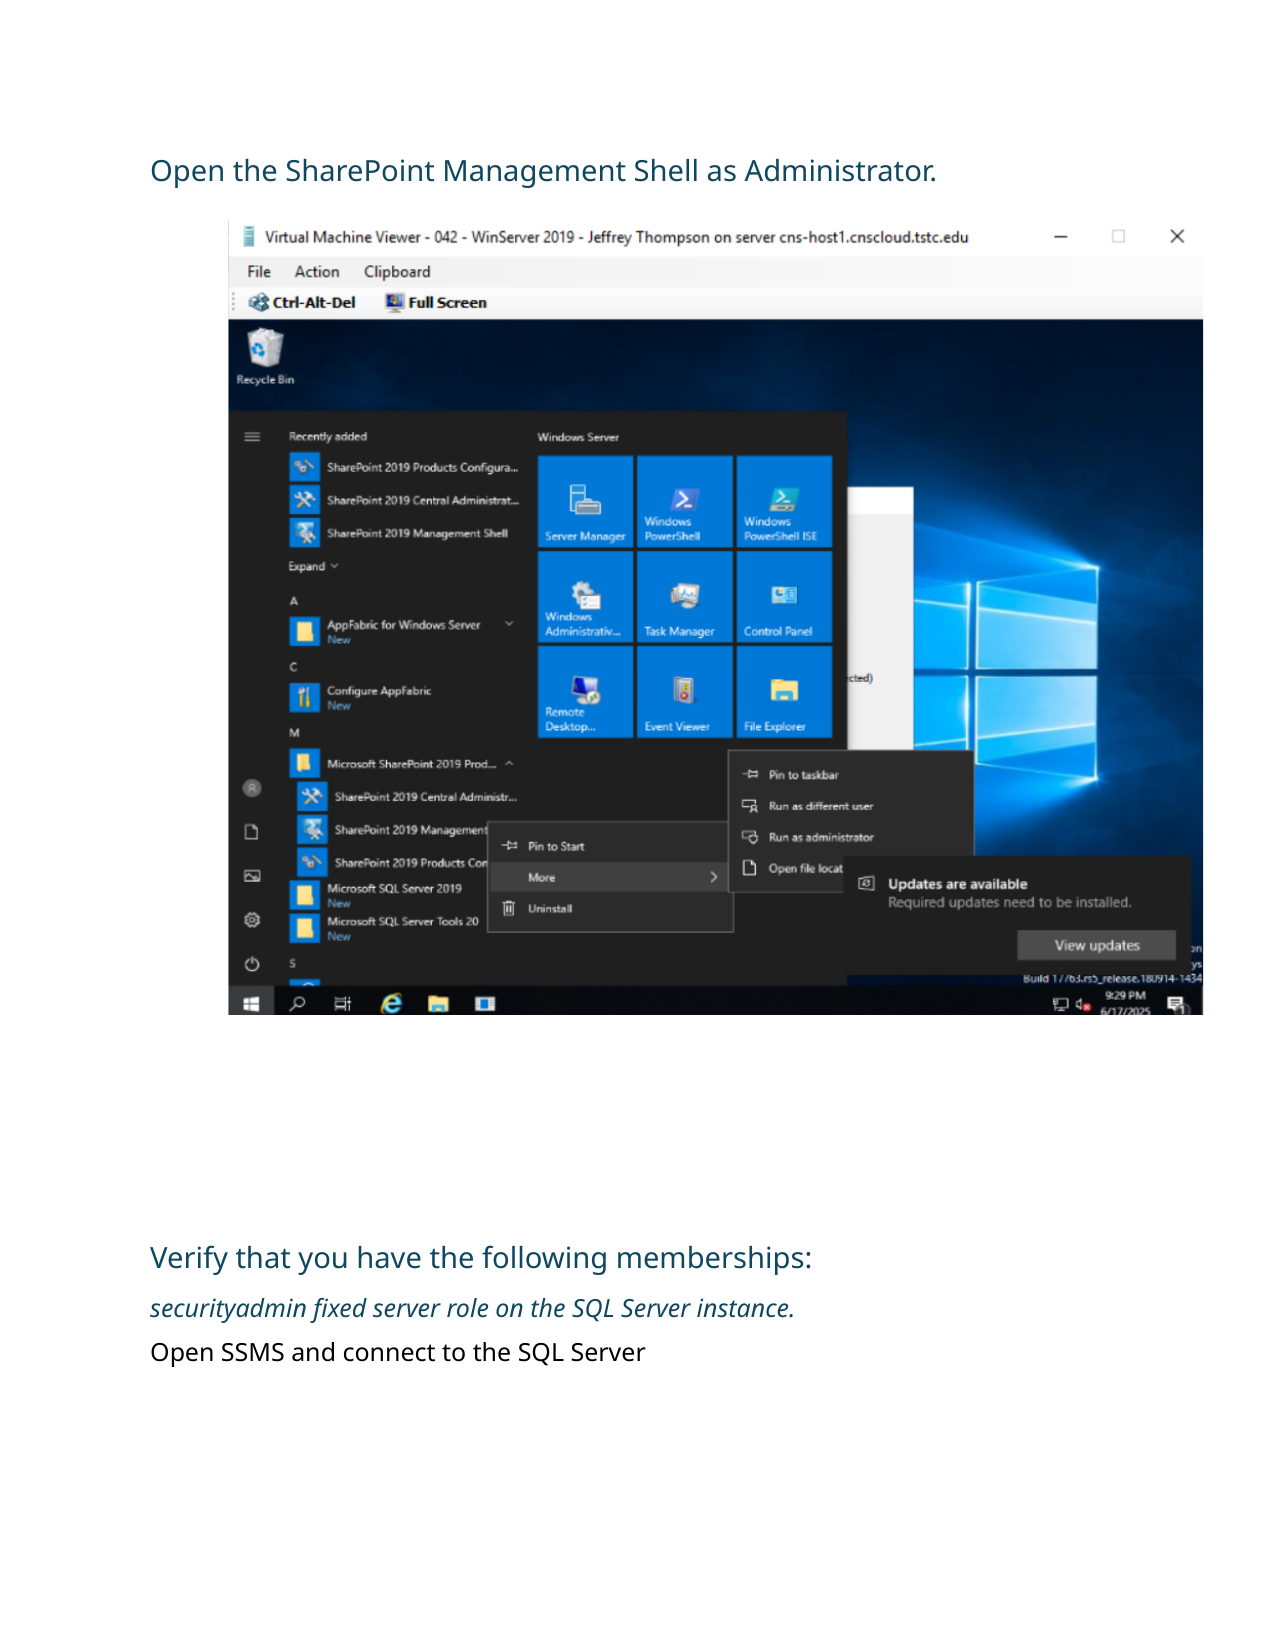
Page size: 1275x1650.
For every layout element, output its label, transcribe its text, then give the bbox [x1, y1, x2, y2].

text Open SSMS and connect to the SQL Server [150, 1334, 1125, 1368]
subtitle Verify that you have the following memberships: [150, 1237, 1125, 1277]
subtitle Open the SharePoint Management Shell as Administrator. [150, 150, 1125, 190]
subtitle securityadmin fixed server role on the SQL Server instance. [150, 1291, 1125, 1325]
